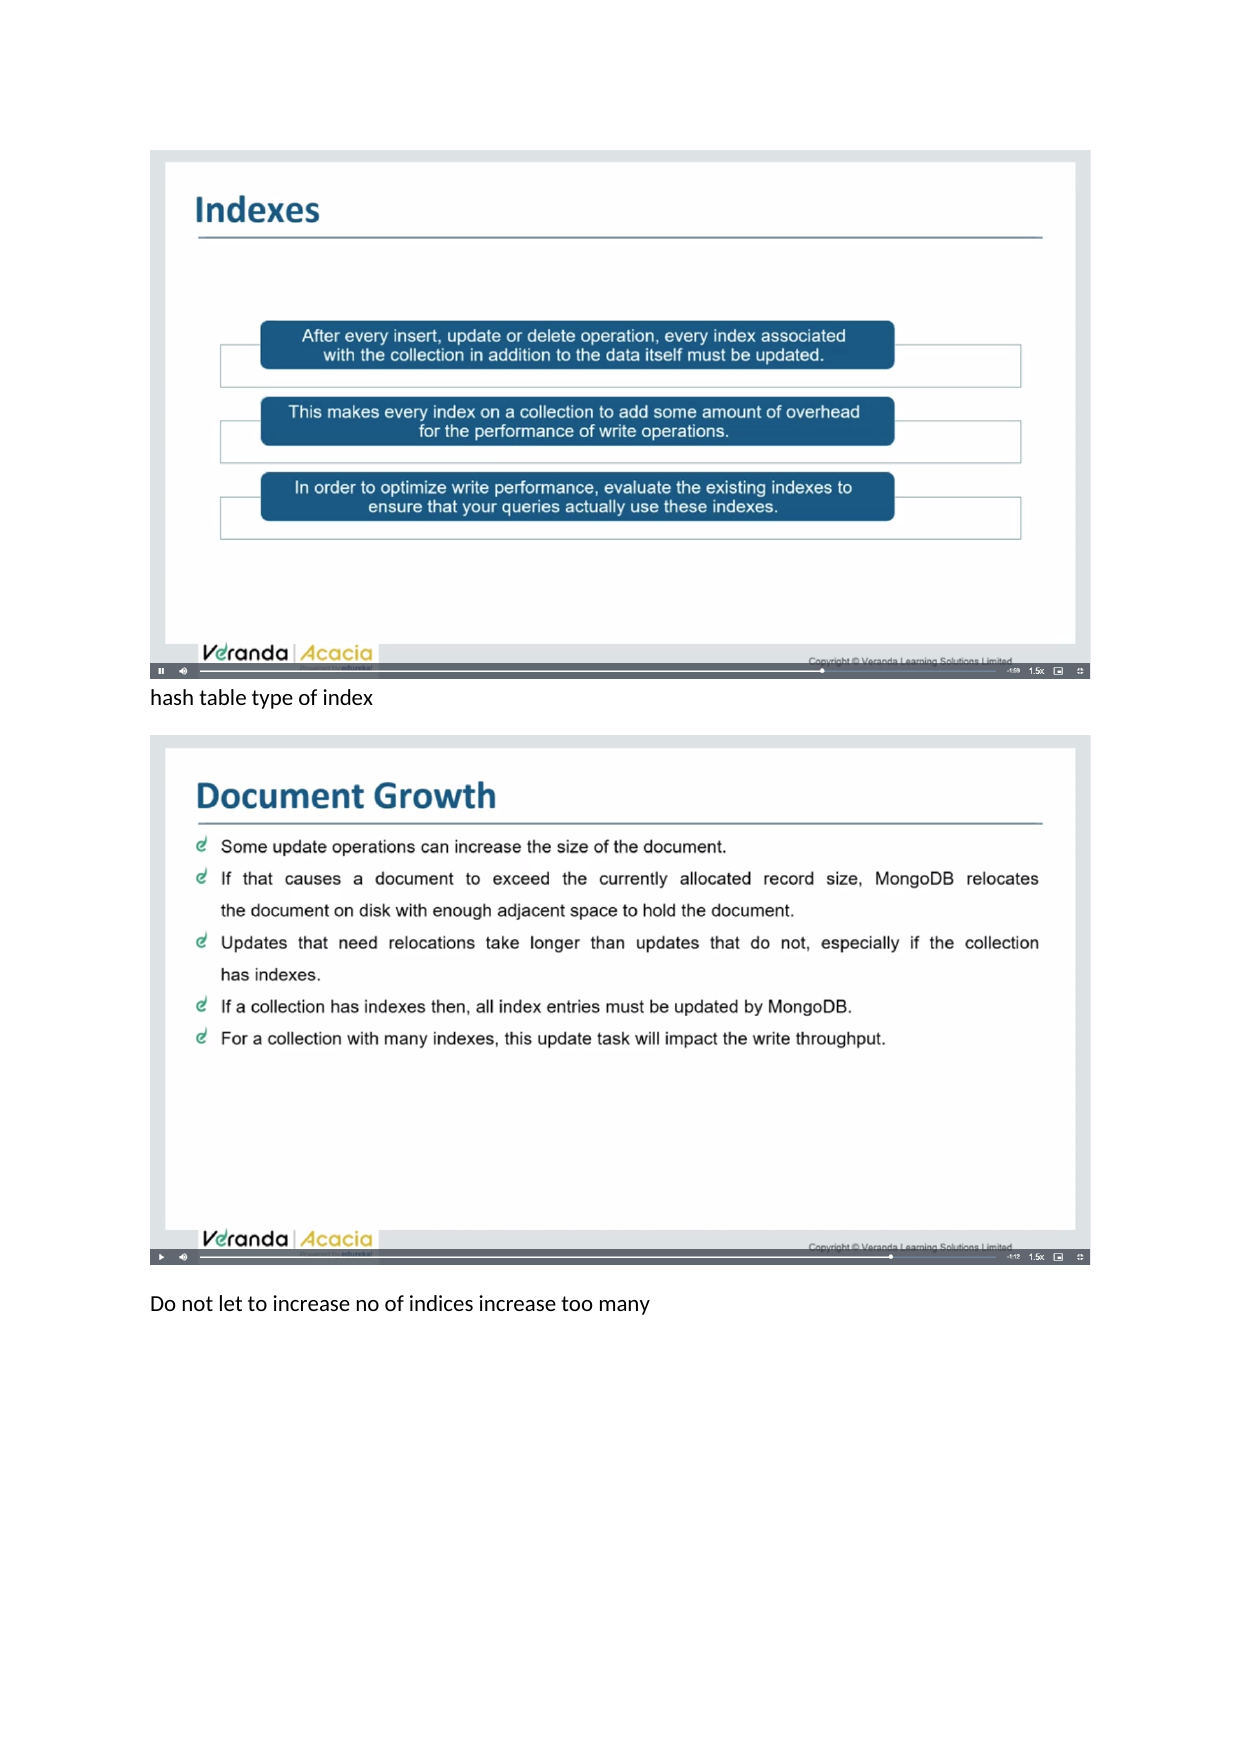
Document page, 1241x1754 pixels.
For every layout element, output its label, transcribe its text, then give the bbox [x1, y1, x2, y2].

picture [150, 150, 1091, 679]
picture [150, 735, 1091, 1265]
text Do not let to increase no of indices increase too many [150, 1289, 1090, 1317]
text hash table type of index [150, 679, 1090, 711]
